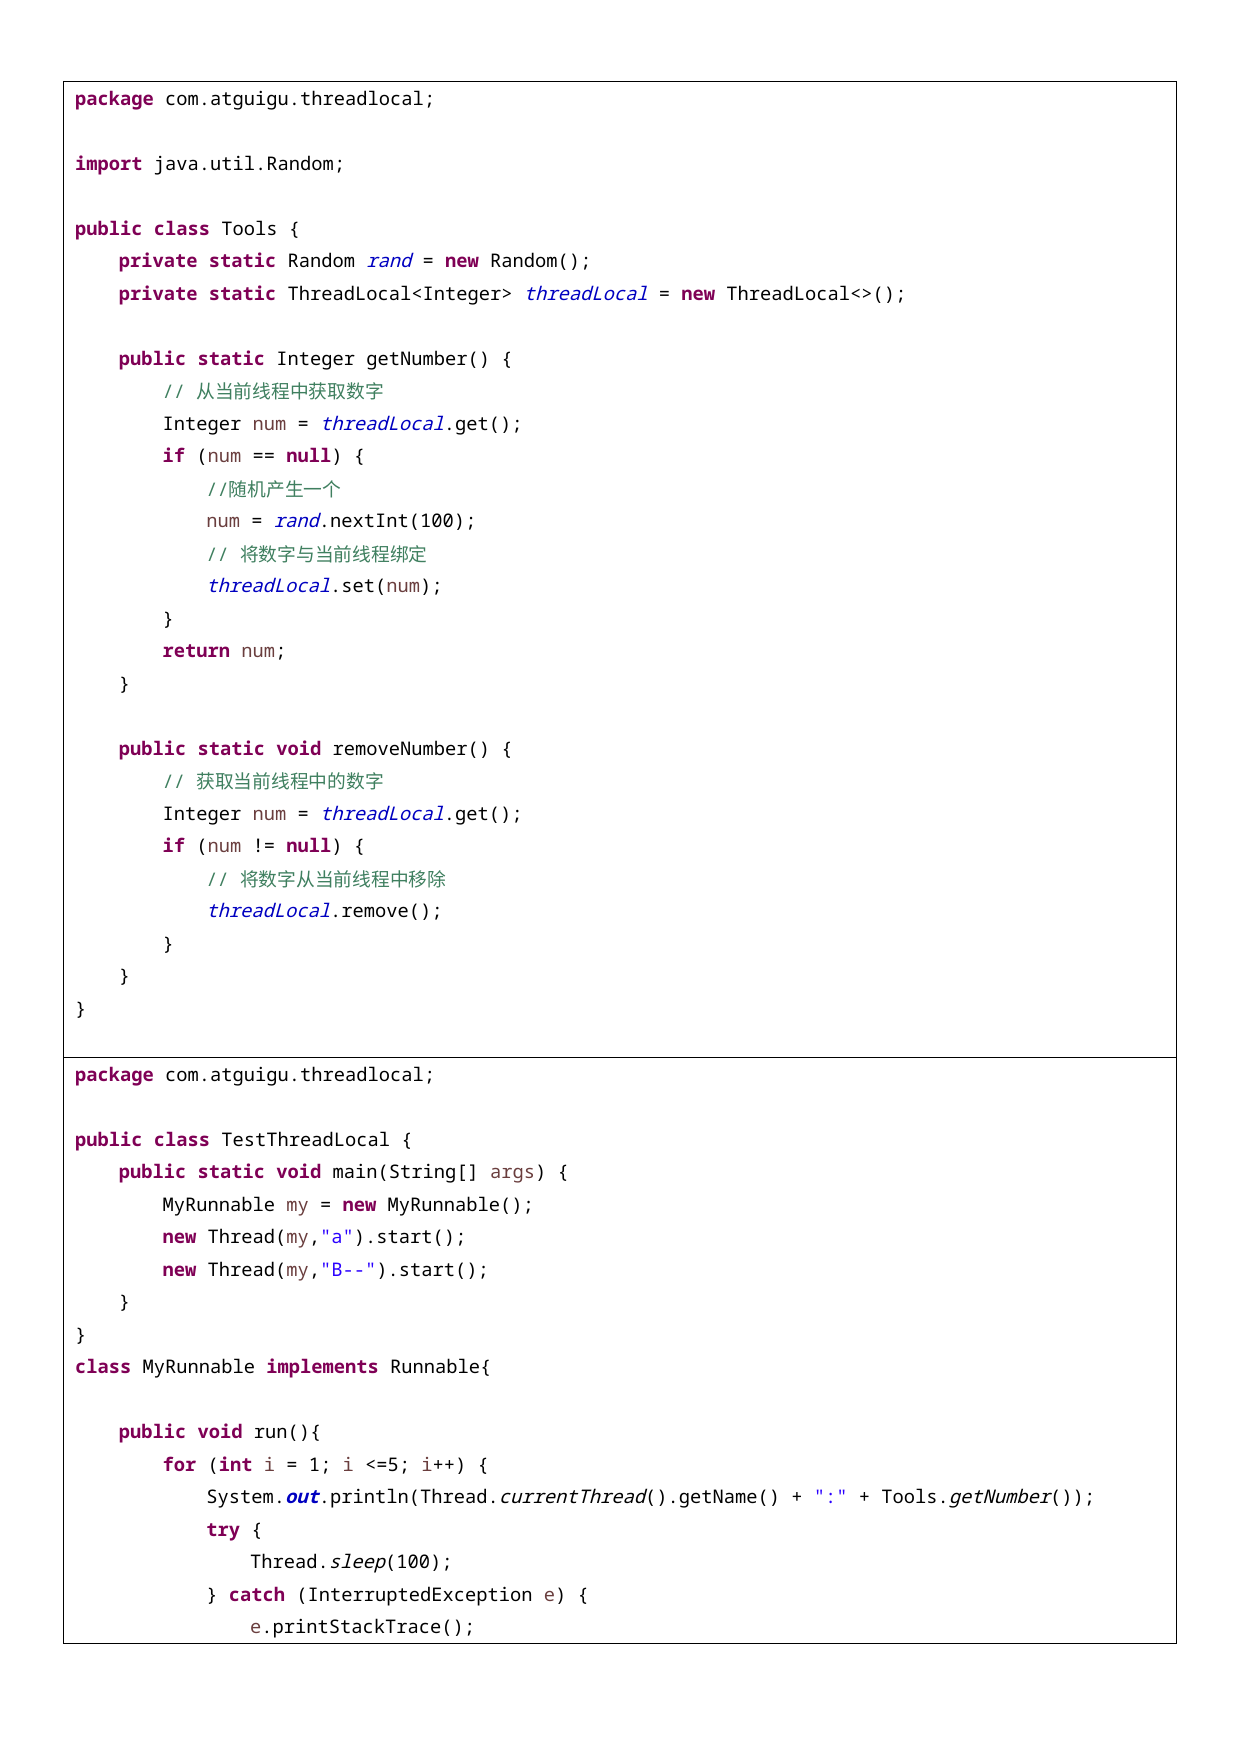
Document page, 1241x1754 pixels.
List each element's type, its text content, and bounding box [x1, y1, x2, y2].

table_header package com.atguigu.threadlocal; import java.util.Random; public class Tools { private static Random rand = new Random(); private static ThreadLocal<Integer> threadLocal = new ThreadLocal<>(); public static Integer getNumber() { // 从当前线程中获取数字 Integer num = threadLocal.get(); if (num == null) { //随机产生一个 num = rand.nextInt(100); // 将数字与当前线程绑定 threadLocal.set(num); } return num; } public static void removeNumber() { // 获取当前线程中的数字 Integer num = threadLocal.get(); if (num != null) { // 将数字从当前线程中移除 threadLocal.remove(); } } } [64, 82, 1176, 1057]
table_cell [64, 1058, 1176, 1643]
